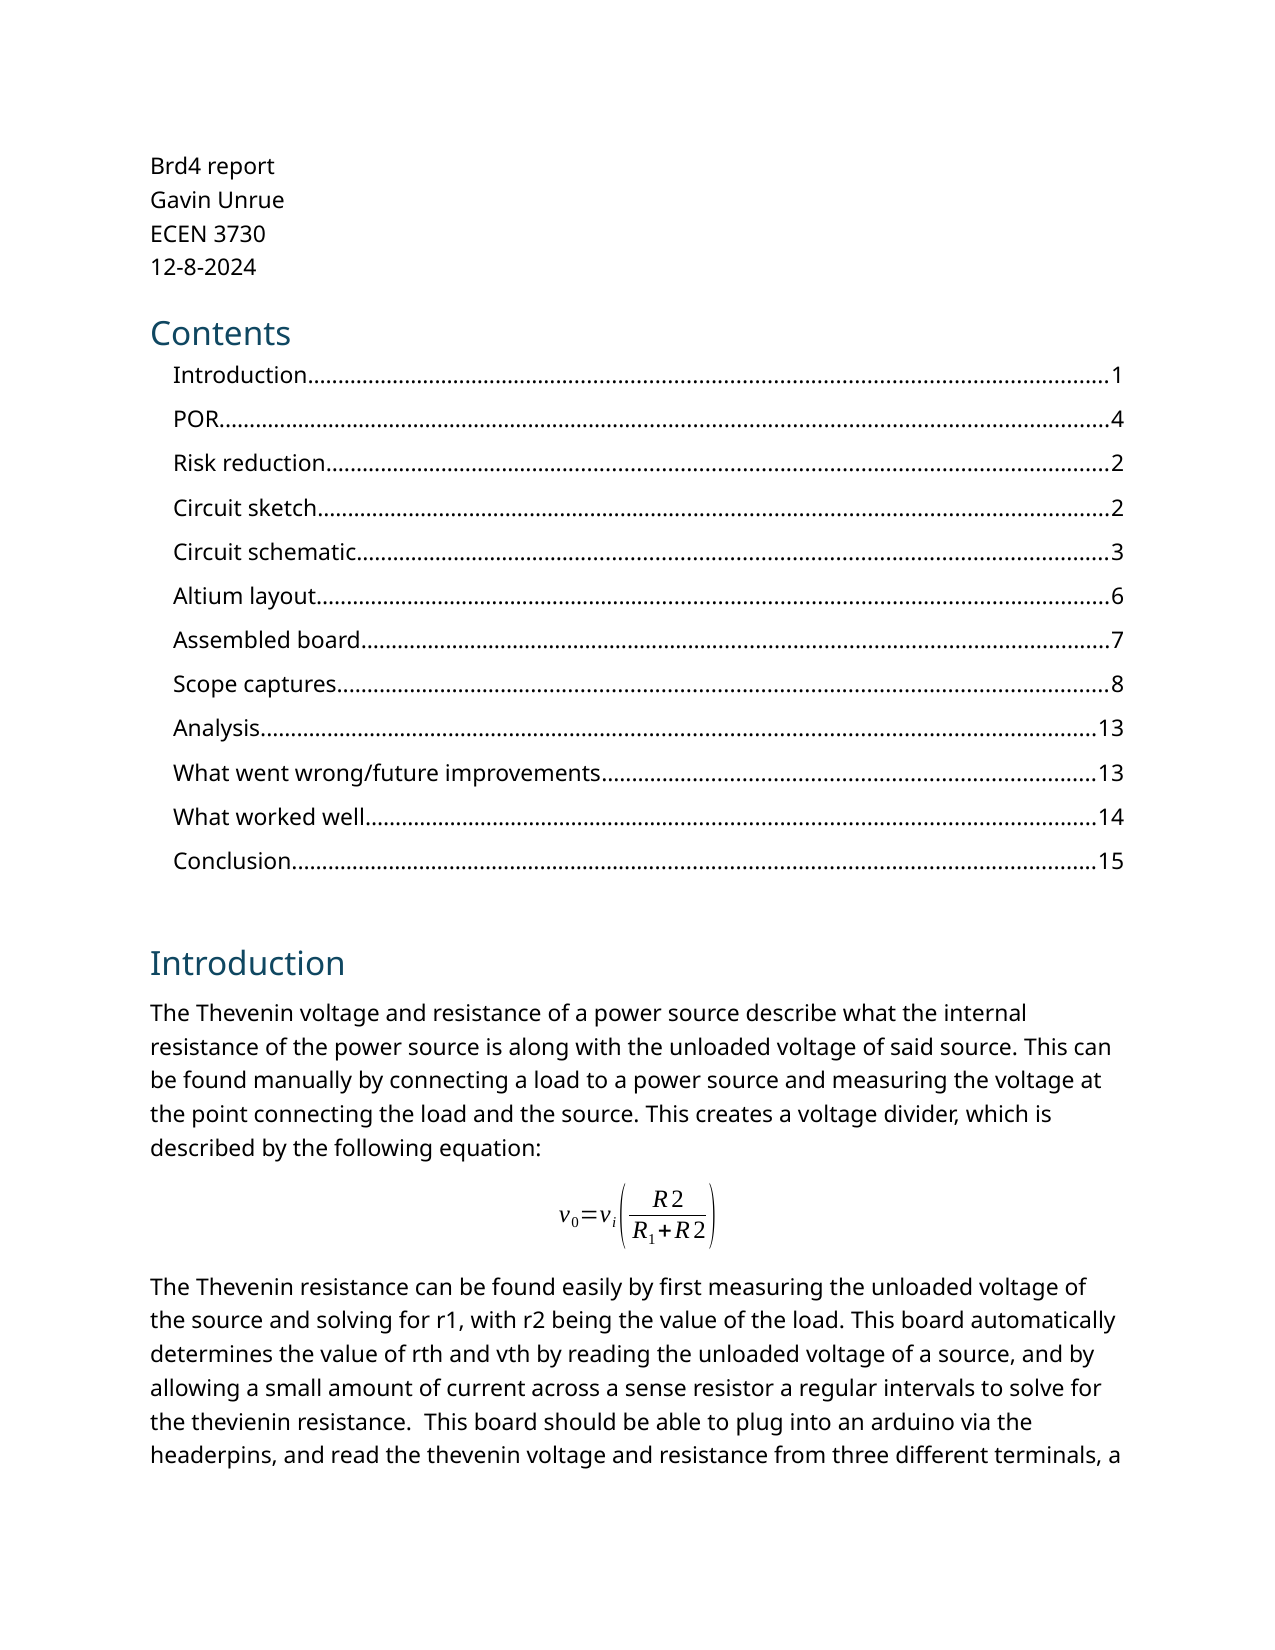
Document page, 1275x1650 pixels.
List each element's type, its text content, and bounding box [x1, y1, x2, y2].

subtitle Introduction [150, 939, 1125, 985]
text The Thevenin voltage and resistance of a power source describe what the internal resistance of the power source is along with the unloaded voltage of said source. This can be found manually by connecting a load to a power source and measuring the voltage at the point connecting the load and the source. This creates a voltage divider, which is described by the following equation: [150, 997, 1125, 1163]
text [150, 1270, 1125, 1470]
text Brd4 report Gavin Unrue ECEN 3730 12-8-2024 [150, 150, 1125, 282]
